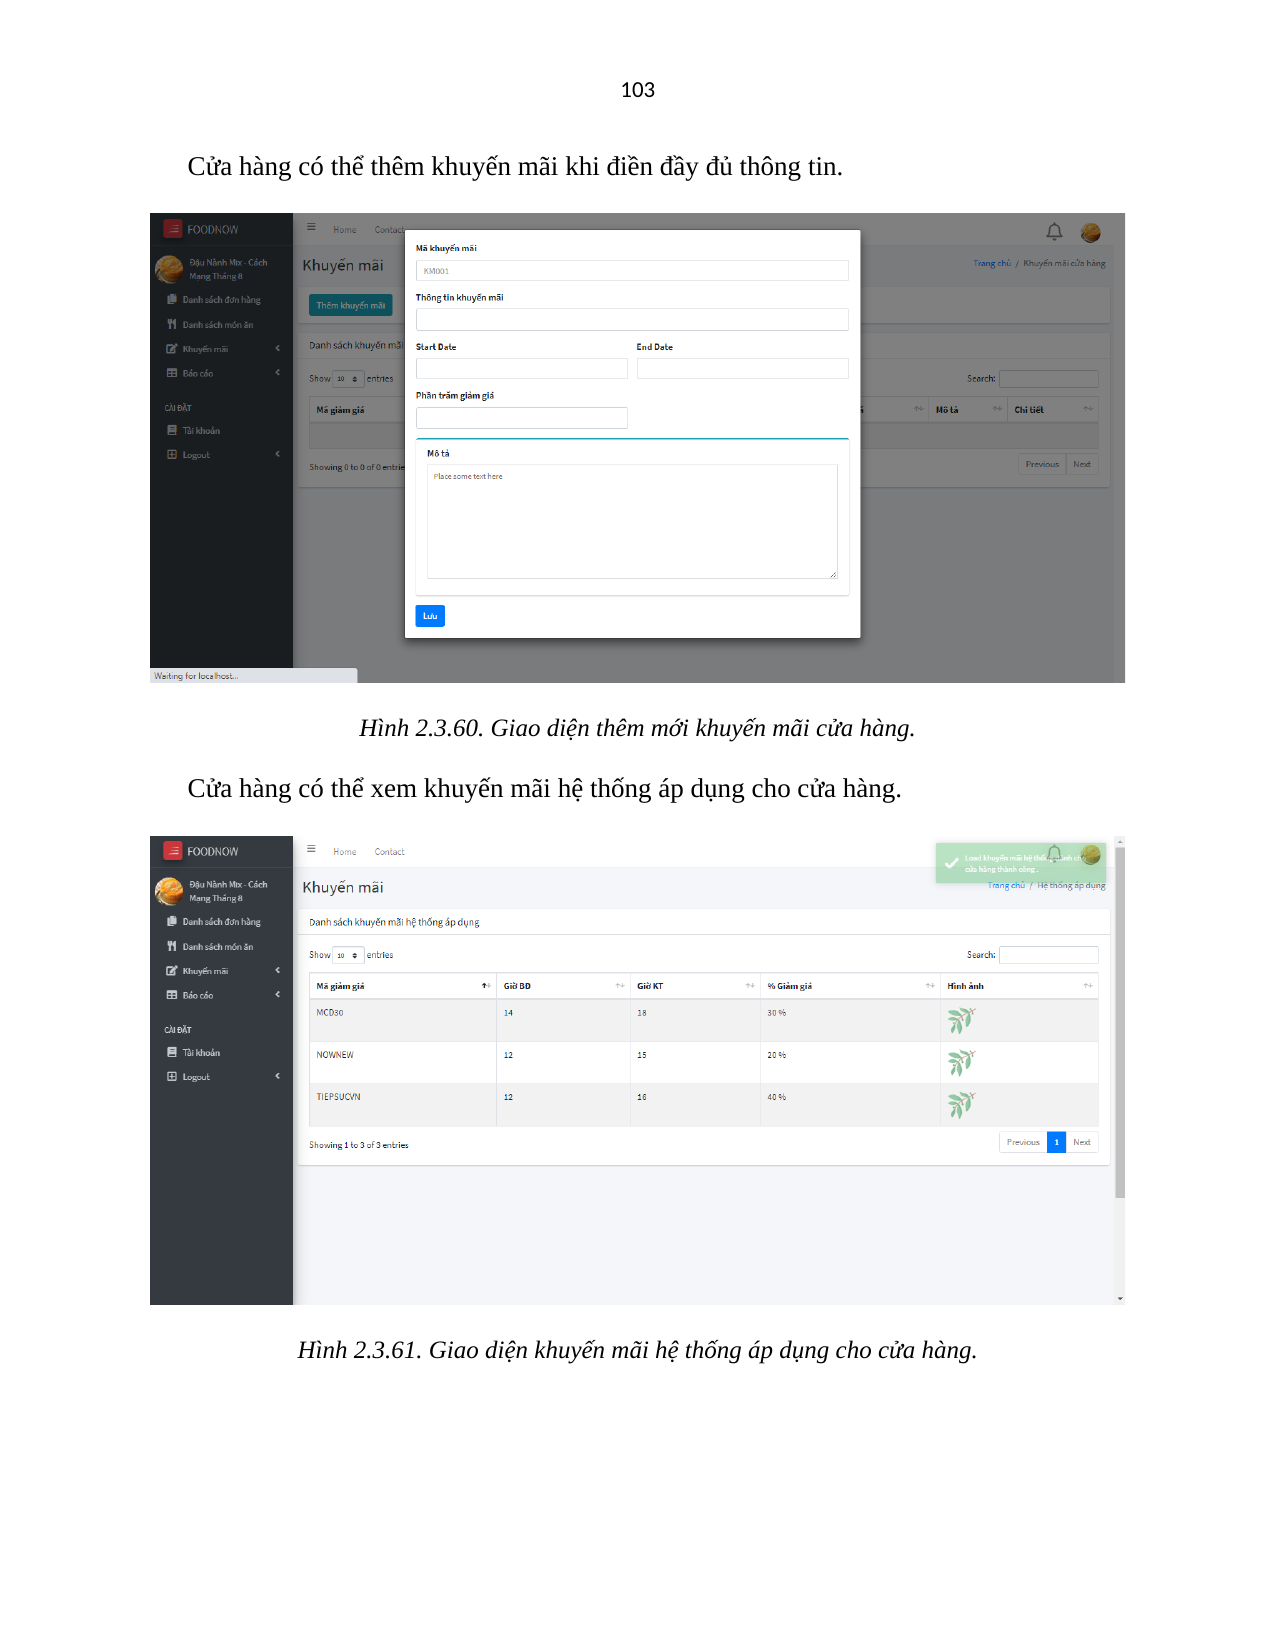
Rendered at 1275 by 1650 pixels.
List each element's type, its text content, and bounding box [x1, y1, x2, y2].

picture [150, 213, 1125, 683]
text Cửa hàng có thể thêm khuyến mãi khi điền đầy đủ thông tin. [150, 150, 1125, 181]
list Hình 2.3.61. Giao diện khuyến mãi hệ thống áp dụng cho cửa hàng. [150, 1335, 1125, 1364]
text Cửa hàng có thể xem khuyến mãi hệ thống áp dụng cho cửa hàng. [150, 773, 1125, 804]
list Hình 2.3.60. Giao diện thêm mới khuyến mãi cửa hàng. [150, 713, 1125, 742]
picture [150, 836, 1125, 1305]
